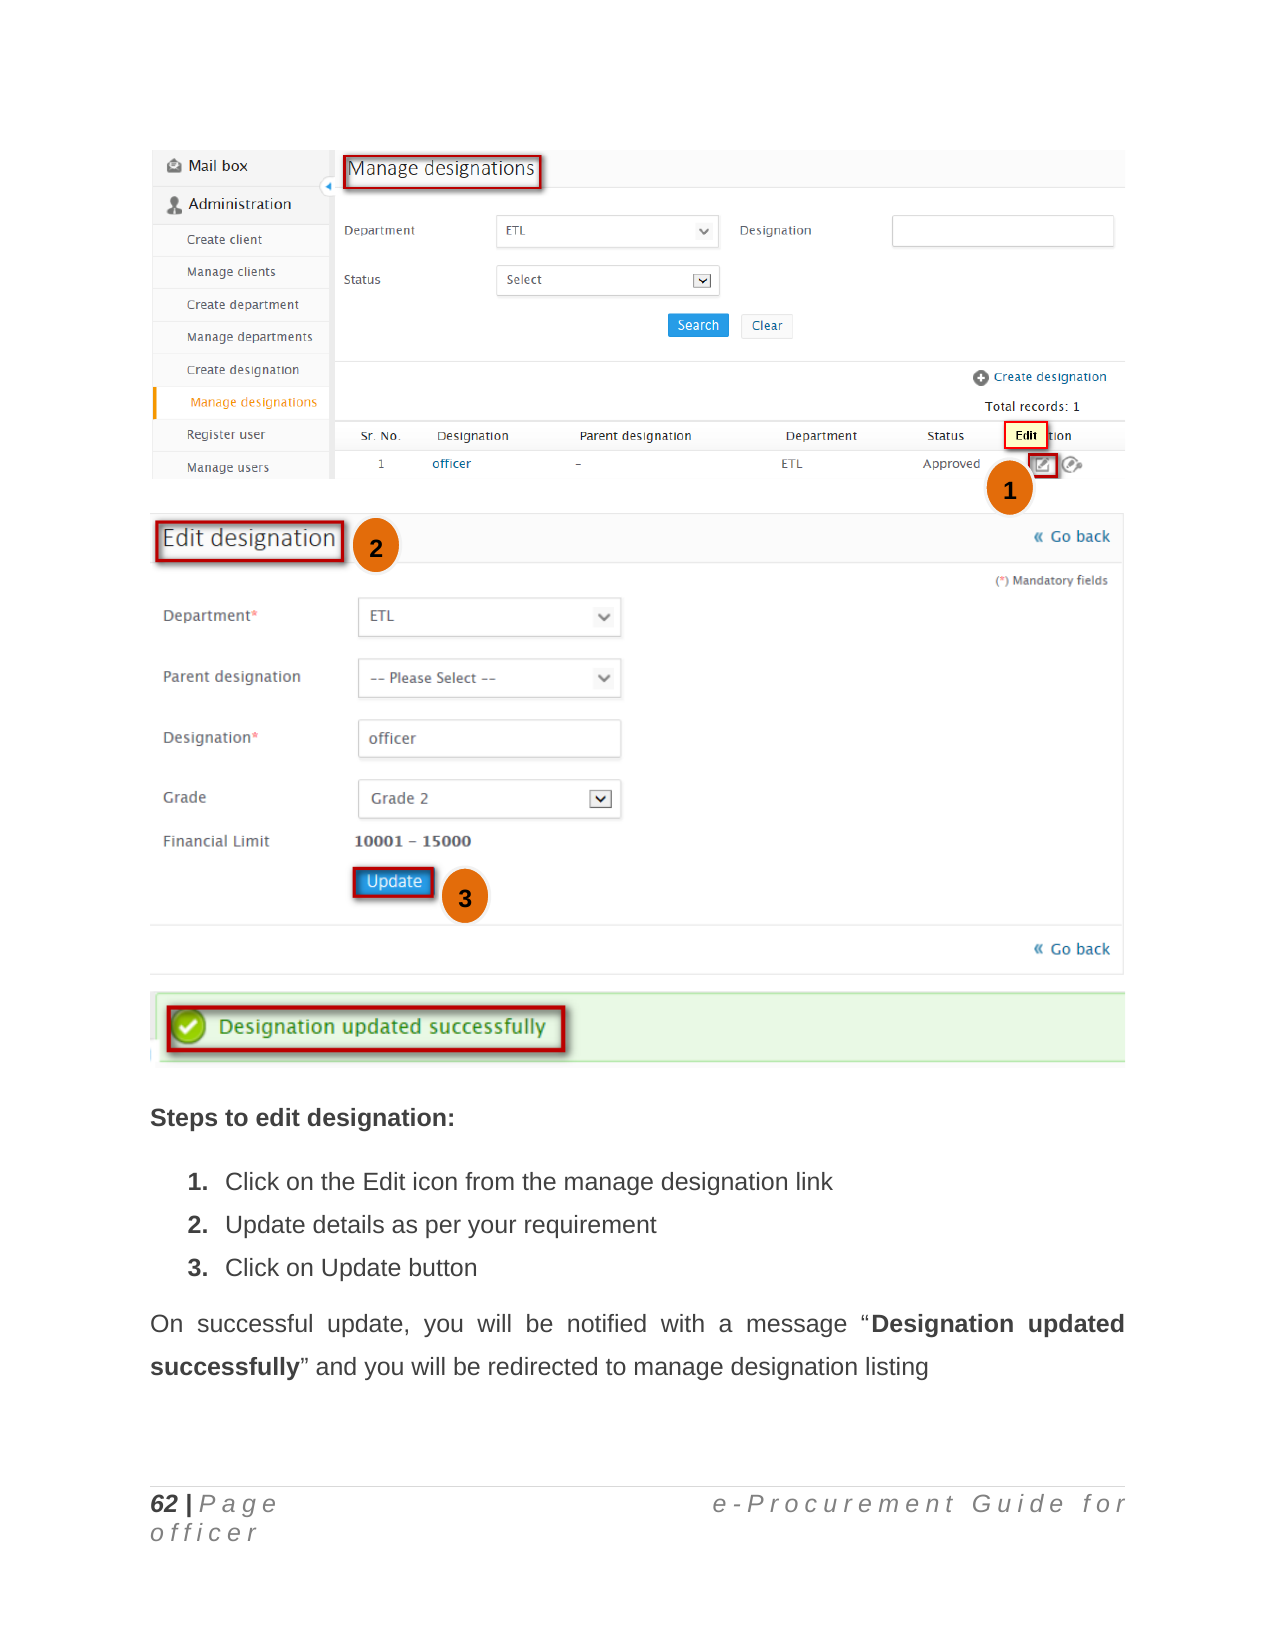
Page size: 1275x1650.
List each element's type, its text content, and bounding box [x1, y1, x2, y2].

text On successful update, you will be notified with a message “Designation updated successfully” and you will be redirected to manage designation listing [150, 1309, 1125, 1381]
picture [150, 513, 1125, 977]
list Click on Update button [187, 1253, 1125, 1282]
list Update details as per your requirement [187, 1210, 1125, 1239]
picture [150, 150, 1125, 479]
picture [150, 990, 1125, 1068]
text Steps to edit designation: [150, 1103, 1125, 1132]
list Click on the Edit icon from the manage designation link [187, 1167, 1125, 1196]
